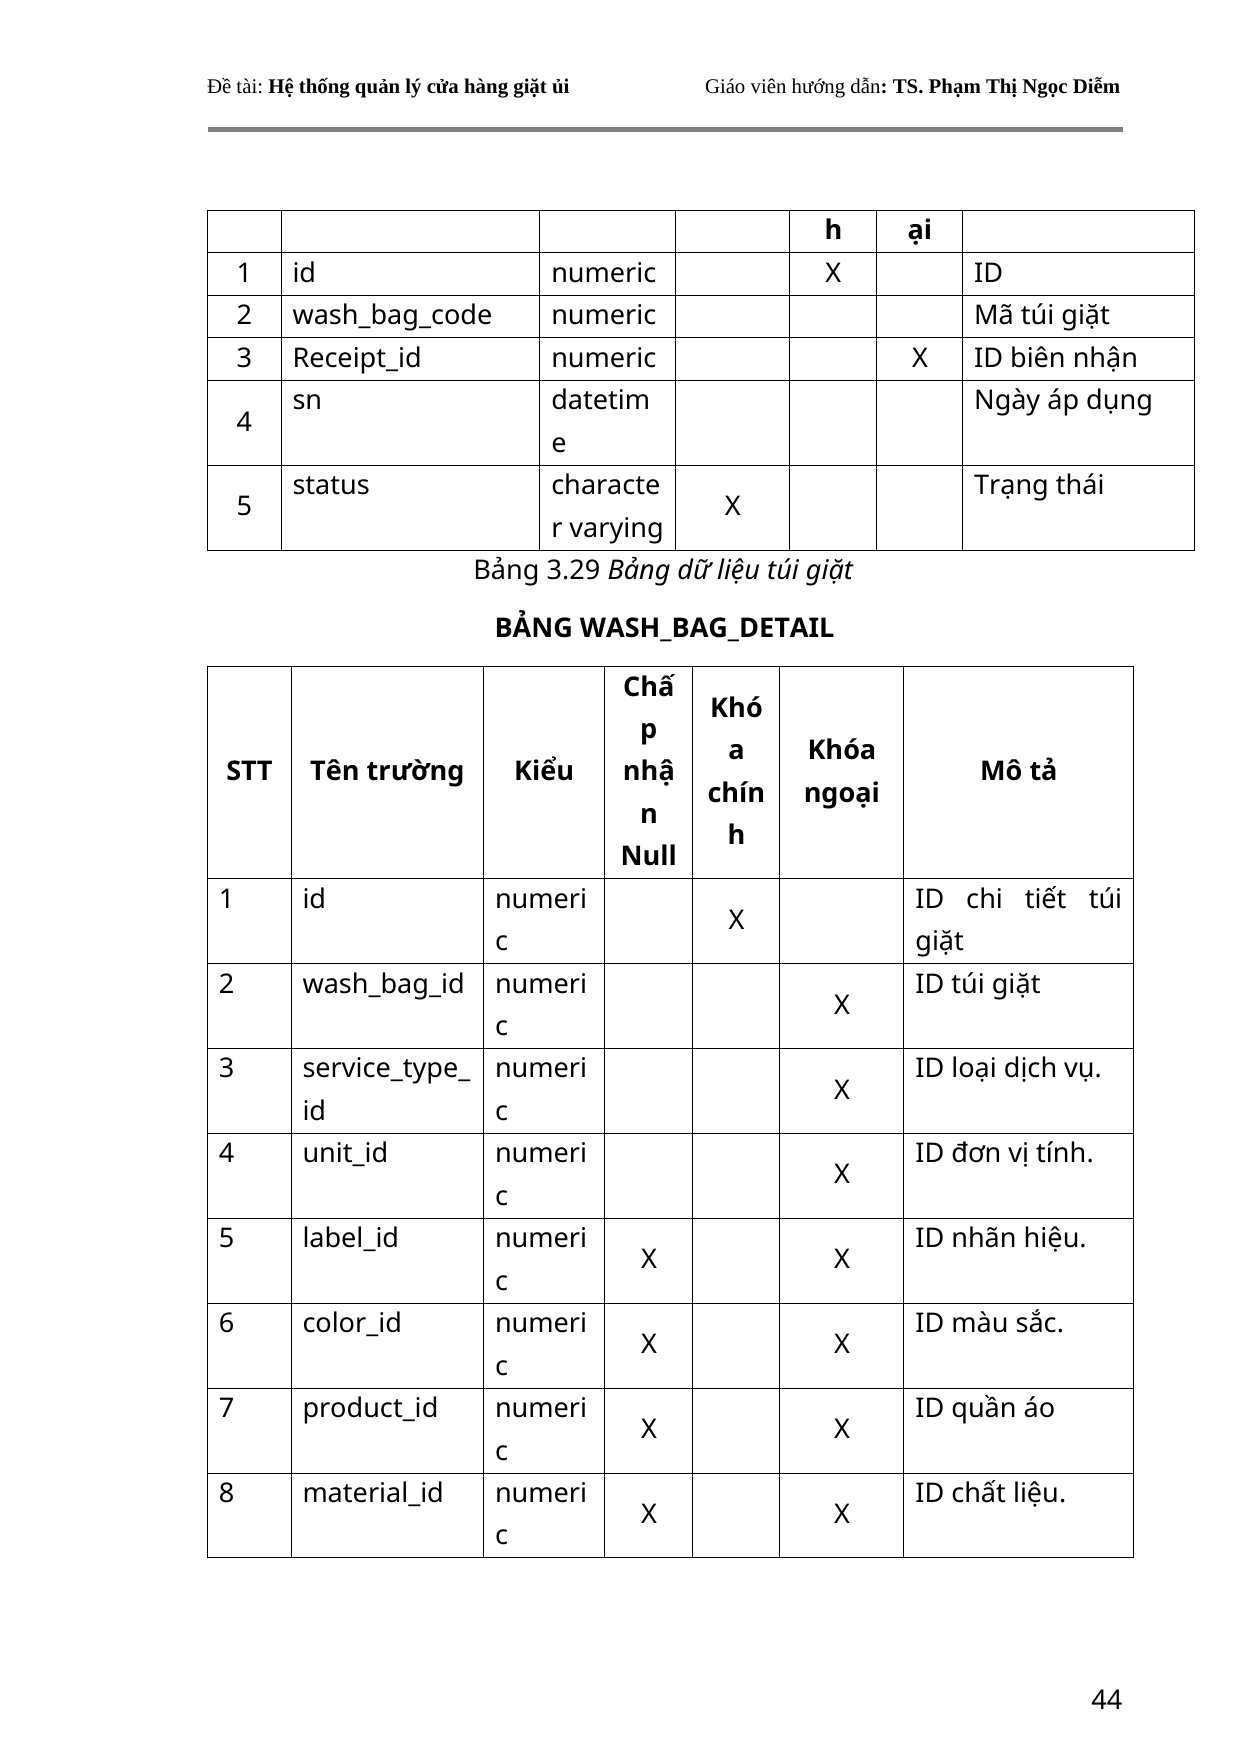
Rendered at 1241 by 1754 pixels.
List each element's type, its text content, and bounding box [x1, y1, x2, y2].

table_cell [540, 296, 675, 337]
table_header [693, 667, 779, 878]
table_cell [208, 466, 281, 549]
table_cell [780, 1304, 903, 1387]
table_cell [605, 1049, 692, 1133]
table_cell [208, 1049, 291, 1133]
table_cell [484, 1049, 604, 1133]
table_cell [208, 879, 291, 963]
table_header [484, 667, 604, 878]
table_cell [540, 466, 675, 549]
table_cell [282, 253, 539, 295]
table_cell [282, 338, 539, 380]
table_header [676, 211, 789, 252]
table_cell [693, 1304, 779, 1387]
table_cell [540, 381, 675, 465]
table_cell [282, 296, 539, 337]
table_cell [208, 381, 281, 465]
table_cell [605, 964, 692, 1048]
table_cell [693, 964, 779, 1048]
table_cell [282, 381, 539, 465]
table_cell [877, 253, 962, 295]
table_cell [904, 1219, 1133, 1303]
table_cell [282, 466, 539, 549]
table_cell [208, 1474, 291, 1557]
table_cell [904, 879, 1133, 963]
table_cell [693, 1474, 779, 1557]
table_cell [484, 1389, 604, 1472]
table_cell [877, 338, 962, 380]
table_cell [605, 1134, 692, 1218]
table_cell [780, 879, 903, 963]
table_cell [292, 1304, 483, 1387]
table_cell [605, 1474, 692, 1557]
table_cell [963, 253, 1194, 295]
table_header [963, 211, 1194, 252]
table_cell [877, 381, 962, 465]
table_cell [693, 1049, 779, 1133]
table_cell [790, 296, 876, 337]
table_cell [877, 466, 962, 549]
table_cell [963, 296, 1194, 337]
table_cell [693, 1219, 779, 1303]
table_cell [605, 1304, 692, 1387]
table_cell [208, 1304, 291, 1387]
table_cell [676, 253, 789, 295]
table_cell [676, 338, 789, 380]
table_cell [904, 1134, 1133, 1218]
table_cell [780, 1049, 903, 1133]
table_cell [484, 1304, 604, 1387]
table_cell [484, 1474, 604, 1557]
table_cell [790, 253, 876, 295]
table_cell [904, 1304, 1133, 1387]
table_cell [790, 338, 876, 380]
table_header [282, 211, 539, 252]
table_cell [963, 338, 1194, 380]
table_cell [208, 338, 281, 380]
table_cell [693, 1389, 779, 1472]
table_cell [292, 964, 483, 1048]
table_cell [208, 296, 281, 337]
table_cell [877, 296, 962, 337]
table_cell [904, 1049, 1133, 1133]
table_cell [963, 381, 1194, 465]
table_cell [292, 1389, 483, 1472]
table_cell [540, 338, 675, 380]
table_cell [484, 1219, 604, 1303]
table_header [877, 211, 962, 252]
table_header [208, 667, 291, 878]
table_cell [780, 1219, 903, 1303]
table_cell [780, 1389, 903, 1472]
table_cell [904, 1389, 1133, 1472]
table_cell [292, 879, 483, 963]
table_header [904, 667, 1133, 878]
table_cell [790, 466, 876, 549]
table_cell [693, 879, 779, 963]
table_cell [208, 1134, 291, 1218]
table_cell [676, 296, 789, 337]
table_cell [904, 1474, 1133, 1557]
table_cell [693, 1134, 779, 1218]
table_cell [605, 1219, 692, 1303]
table_cell [676, 466, 789, 549]
table_header [208, 211, 281, 252]
table_cell [208, 253, 281, 295]
table_cell [484, 879, 604, 963]
table_cell [790, 381, 876, 465]
table_header [292, 667, 483, 878]
table_cell [780, 1474, 903, 1557]
table_cell [208, 1219, 291, 1303]
table_header [790, 211, 876, 252]
table_cell [208, 964, 291, 1048]
table_cell [208, 1389, 291, 1472]
text 3 [207, 551, 1122, 587]
table_cell [484, 964, 604, 1048]
table_cell [292, 1219, 483, 1303]
table_header [780, 667, 903, 878]
table_cell [904, 964, 1133, 1048]
table_cell [963, 466, 1194, 549]
table_cell [292, 1134, 483, 1218]
table_cell [605, 879, 692, 963]
table_header [605, 667, 692, 878]
table_cell [780, 964, 903, 1048]
table_cell [292, 1474, 483, 1557]
table_cell [676, 381, 789, 465]
table_cell [540, 253, 675, 295]
table_cell [780, 1134, 903, 1218]
table_cell [484, 1134, 604, 1218]
table_header [540, 211, 675, 252]
table_cell [292, 1049, 483, 1133]
table_cell [605, 1389, 692, 1472]
